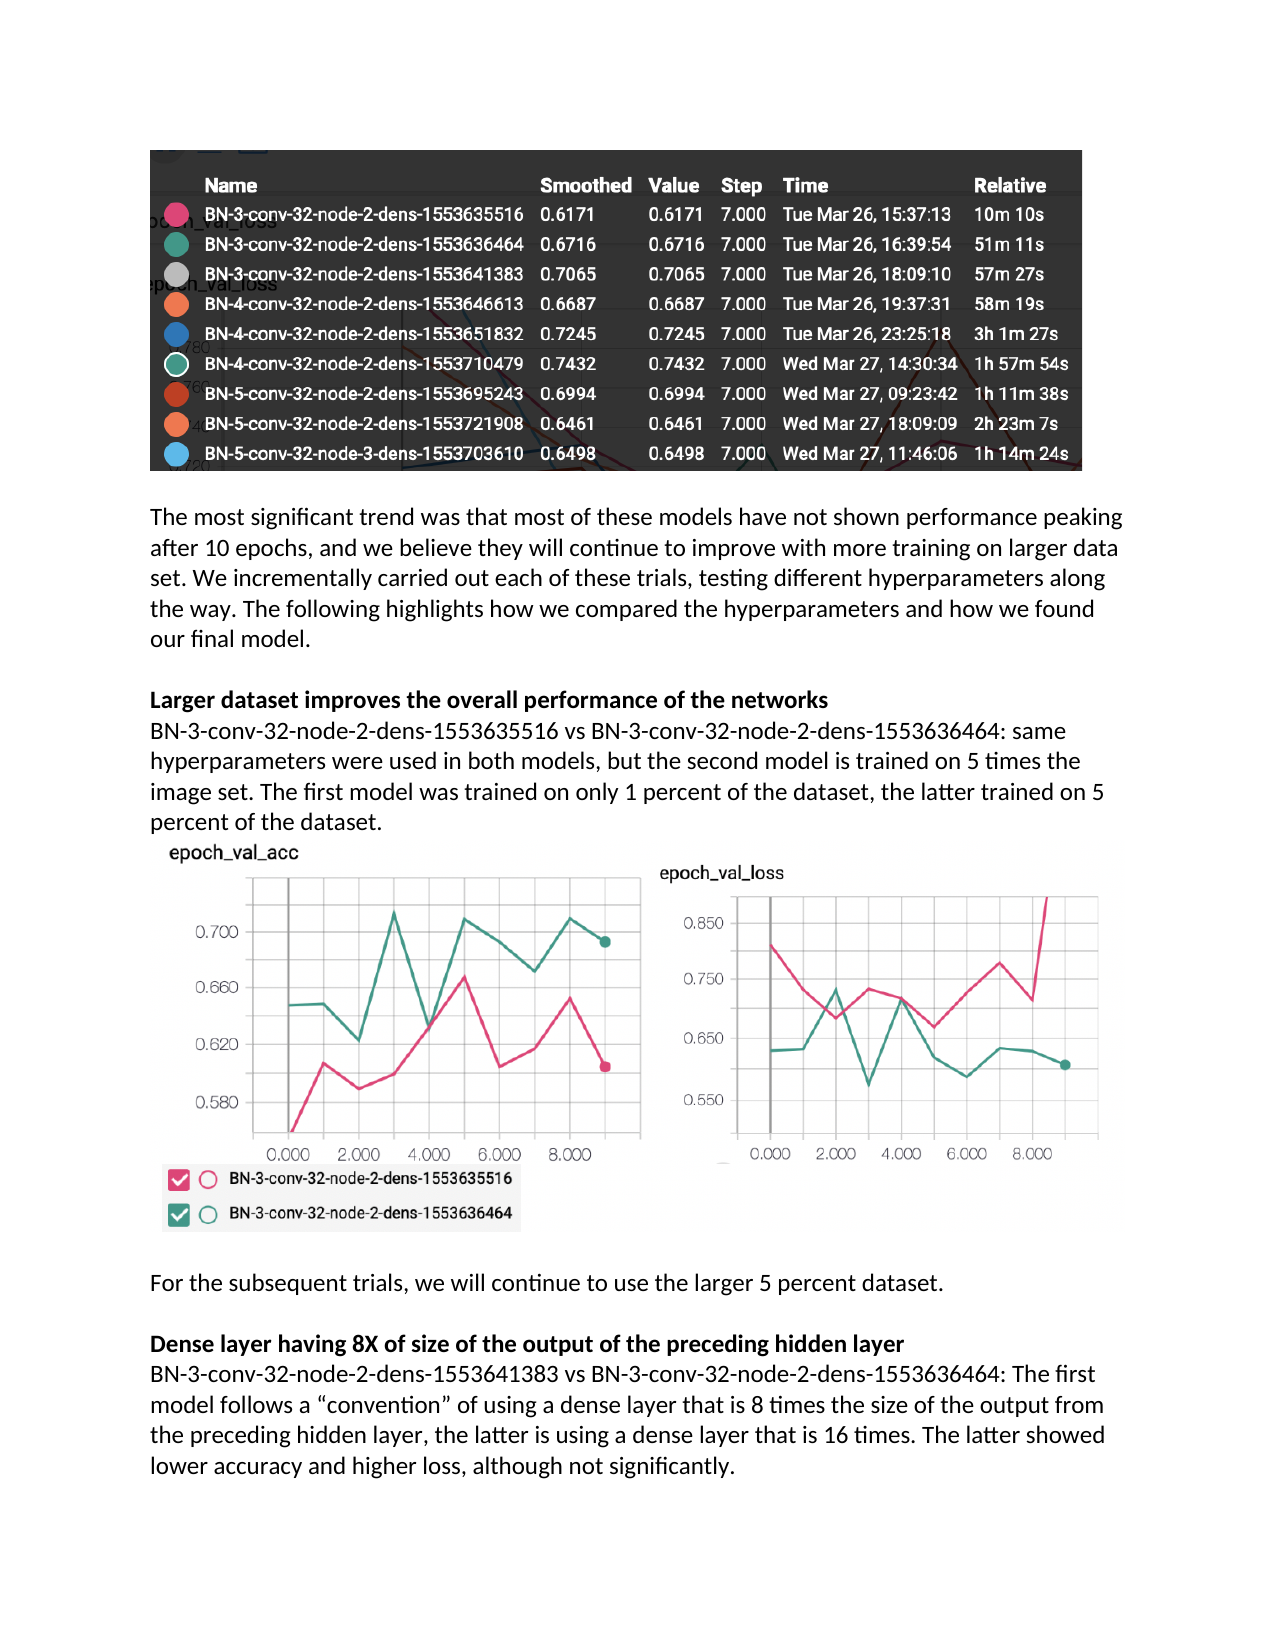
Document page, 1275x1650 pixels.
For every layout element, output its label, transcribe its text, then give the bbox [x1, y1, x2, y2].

text BN-3-conv-32-node-2-dens-1553635516 vs BN-3-conv-32-node-2-dens-1553636464: same hyperparameters were used in both models, but the second model is trained on 5 times the image set. The first model was trained on only 1 percent of the dataset, the latter trained on 5 percent of the dataset. [150, 715, 1125, 837]
text For the subsequent trials, we will continue to use the larger 5 percent dataset. [150, 1267, 1125, 1298]
text Larger dataset improves the overall performance of the networks [150, 684, 1125, 715]
text Dense layer having 8X of size of the output of the preceding hidden layer [150, 1328, 1125, 1359]
picture [150, 837, 1125, 1237]
picture [150, 150, 1083, 471]
text BN-3-conv-32-node-2-dens-1553641383 vs BN-3-conv-32-node-2-dens-1553636464: The first model follows a “convention” of using a dense layer that is 8 times the size of the output from the preceding hidden layer, the latter is using a dense layer that is 16 times. The latter showed lower accuracy and higher loss, although not significantly. [150, 1359, 1125, 1481]
text The most significant trend was that most of these models have not shown performance peaking after 10 epochs, and we believe they will continue to improve with more training on larger data set. We incrementally carried out each of these trials, testing different hyperparameters along the way. The following highlights how we compared the hyperparameters and how we found our final model. [150, 501, 1125, 654]
